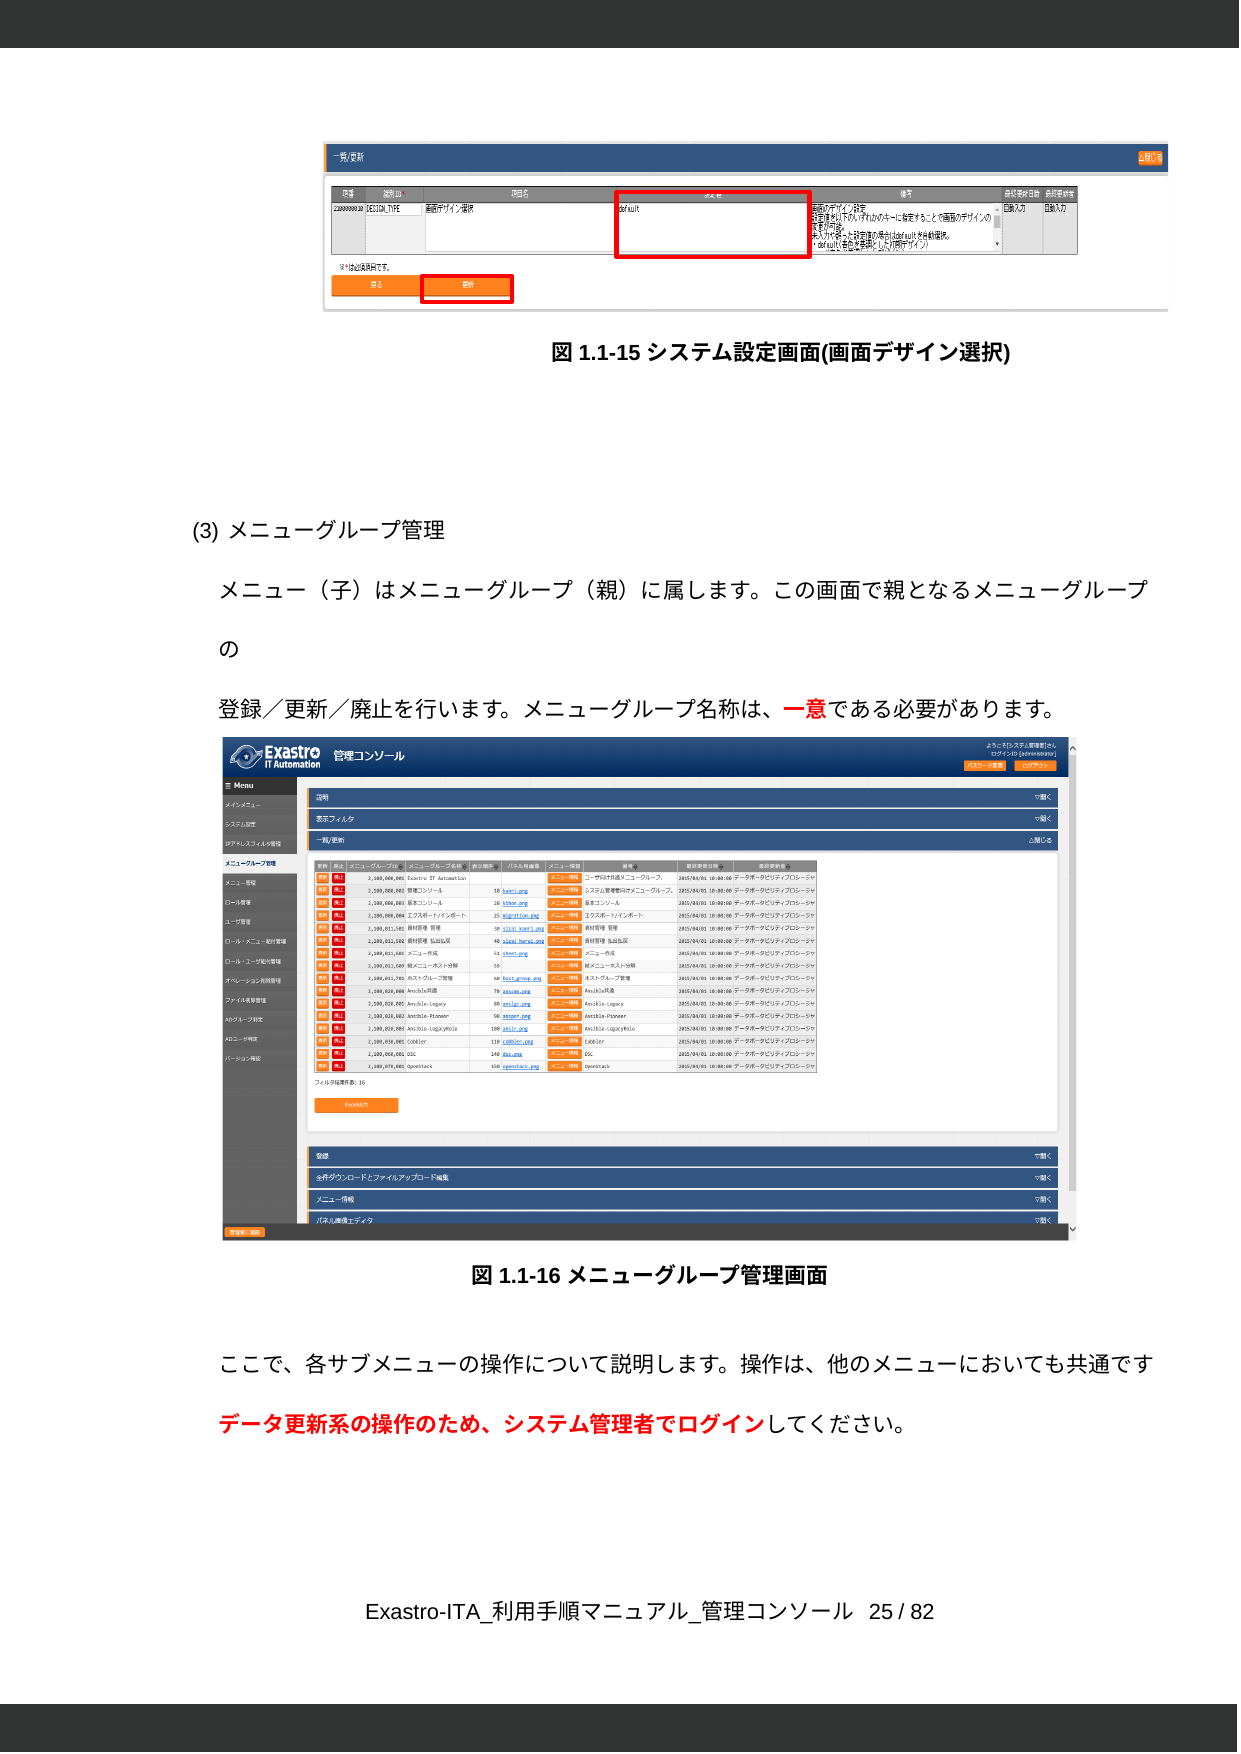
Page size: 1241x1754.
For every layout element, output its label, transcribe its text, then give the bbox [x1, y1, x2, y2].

subtitle メニューグループ管理 [192, 499, 1152, 559]
picture [322, 141, 1169, 312]
text メニュー（子）はメニューグループ（親）に属します。この画面で親となるメニューグループの [218, 559, 1152, 678]
text 図 1.1-15 システム設定画面(画面デザイン選択) [148, 321, 1152, 380]
picture [222, 737, 1077, 1241]
picture [0, 0, 1239, 48]
text データ更新系の操作のため、システム管理者でログインしてください。 [218, 1393, 1152, 1453]
text 登録／更新／廃止を行います。メニューグループ名称は、一意である必要があります。 [218, 678, 1152, 738]
picture [0, 1704, 1237, 1752]
text ここで、各サブメニューの操作について説明します。操作は、他のメニューにおいても共通です。 [218, 1333, 1152, 1393]
text 図 1.1-16 メニューグループ管理画面 [148, 1244, 1152, 1304]
